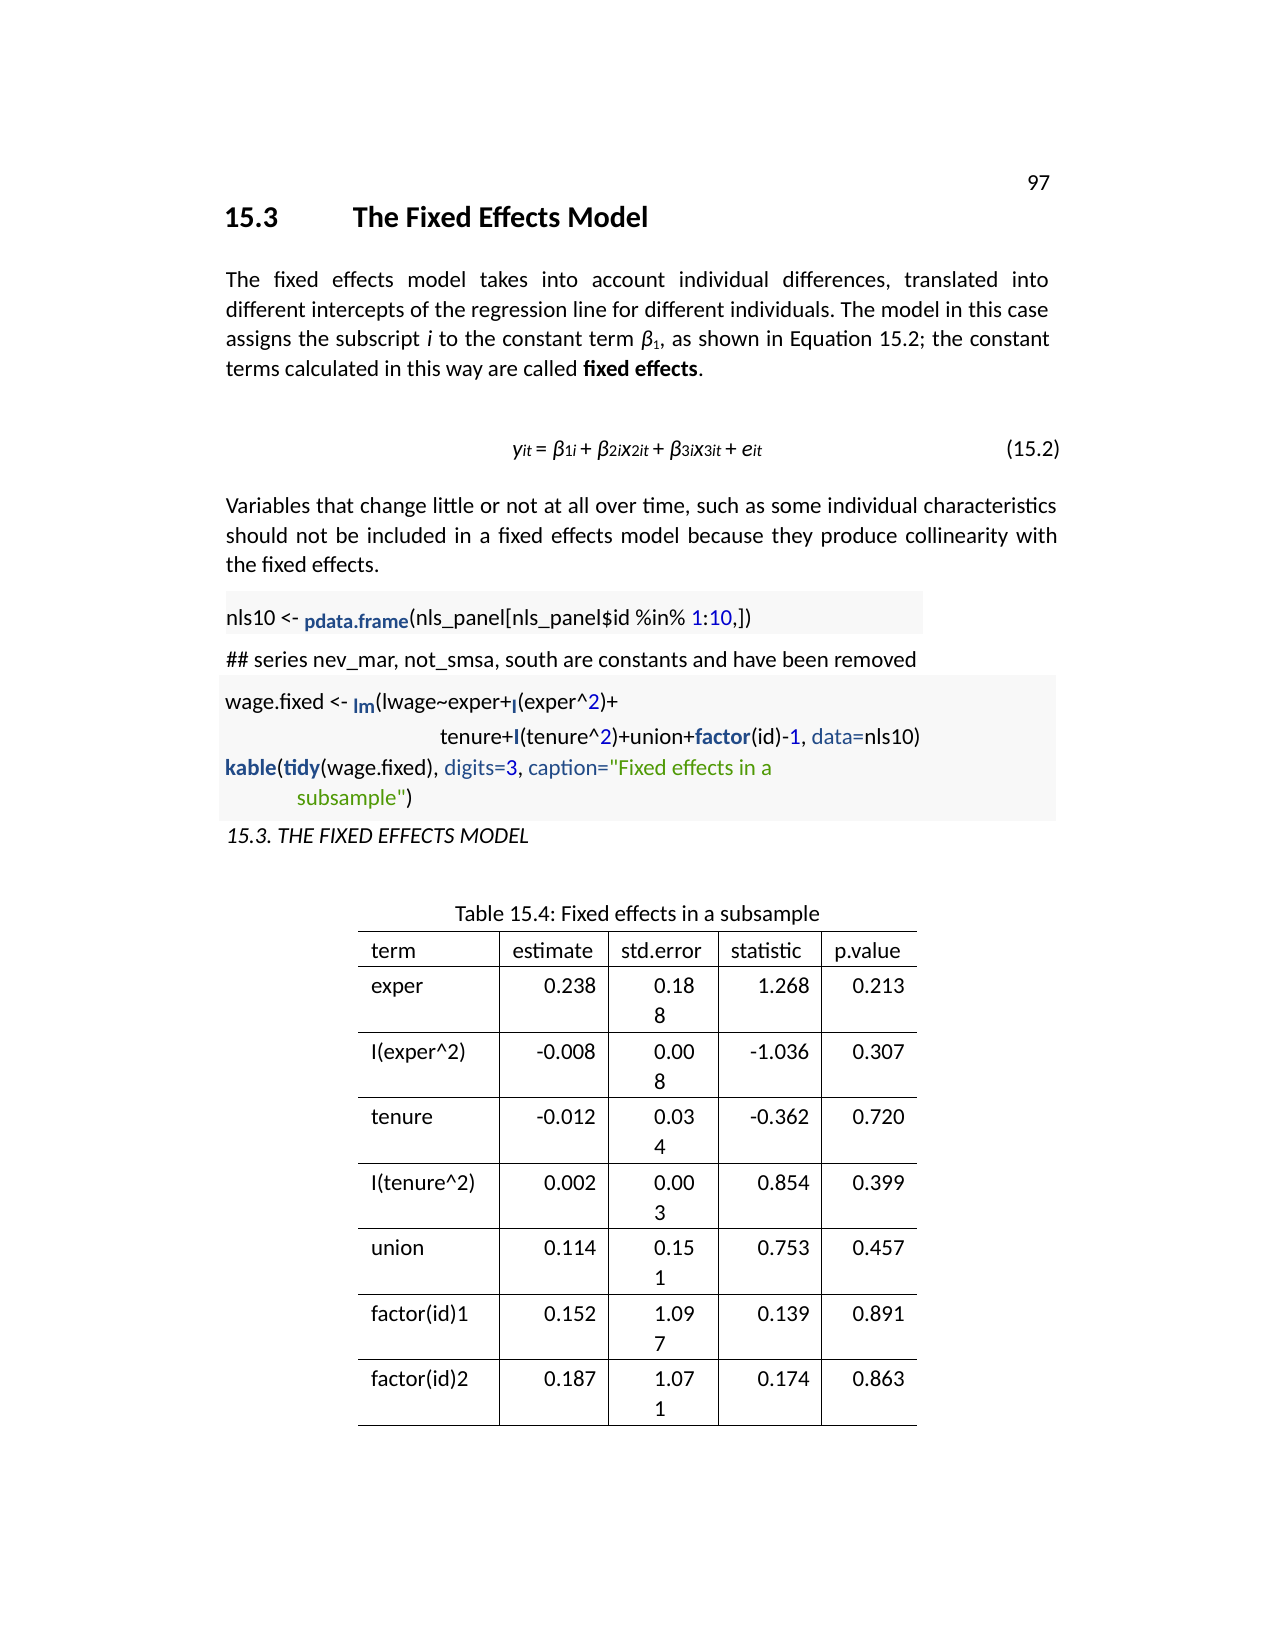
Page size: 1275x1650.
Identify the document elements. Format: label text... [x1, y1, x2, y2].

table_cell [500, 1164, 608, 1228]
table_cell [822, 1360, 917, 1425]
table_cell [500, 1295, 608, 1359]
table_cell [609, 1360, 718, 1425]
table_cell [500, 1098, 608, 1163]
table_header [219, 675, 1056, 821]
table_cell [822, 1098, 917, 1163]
text Table 15.4: Fixed effects in a subsample [226, 899, 1049, 927]
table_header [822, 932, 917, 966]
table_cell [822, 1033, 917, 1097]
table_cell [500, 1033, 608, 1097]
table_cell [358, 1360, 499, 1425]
text nls10 <- pdata.frame(nls_panel[nls_panel$id %in% 1:10,]) [226, 591, 923, 634]
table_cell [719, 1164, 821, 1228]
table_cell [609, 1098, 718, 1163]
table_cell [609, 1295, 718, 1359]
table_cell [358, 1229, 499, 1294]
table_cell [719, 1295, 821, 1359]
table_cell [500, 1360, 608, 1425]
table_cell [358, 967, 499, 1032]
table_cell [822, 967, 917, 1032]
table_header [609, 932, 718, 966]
text yit = β1i + β2ix2it + β3ix3it + eit (15.2) [224, 434, 1060, 462]
text 15.3. THE FIXED EFFECTS MODEL [226, 821, 1060, 849]
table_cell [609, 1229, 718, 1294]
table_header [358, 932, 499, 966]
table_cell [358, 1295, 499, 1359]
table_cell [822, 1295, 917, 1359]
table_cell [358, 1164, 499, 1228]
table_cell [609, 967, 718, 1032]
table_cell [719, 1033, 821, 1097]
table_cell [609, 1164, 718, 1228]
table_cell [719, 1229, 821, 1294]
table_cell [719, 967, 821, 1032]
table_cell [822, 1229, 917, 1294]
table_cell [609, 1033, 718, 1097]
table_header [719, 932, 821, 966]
subtitle 15.3 The Fixed Effects Model [224, 198, 1060, 235]
text The fixed effects model takes into account individual differences, translated into different intercepts of the regression line for different individuals. The model in this case assigns the subscript i to the constant term β1, as shown in Equation 15.2; the constant terms calculated in this way are called fixed effects. [226, 265, 1050, 382]
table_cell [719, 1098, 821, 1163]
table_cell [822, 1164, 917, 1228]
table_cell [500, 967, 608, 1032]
text Variables that change little or not at all over time, such as some individual characteristics should not be included in a fixed effects model because they produce collinearity with the fixed effects. [226, 491, 1059, 578]
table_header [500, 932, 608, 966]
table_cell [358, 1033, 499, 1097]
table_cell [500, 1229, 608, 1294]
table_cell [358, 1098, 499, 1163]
text ## series nev_mar, not_smsa, south are constants and have been removed [226, 645, 1060, 673]
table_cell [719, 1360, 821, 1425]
